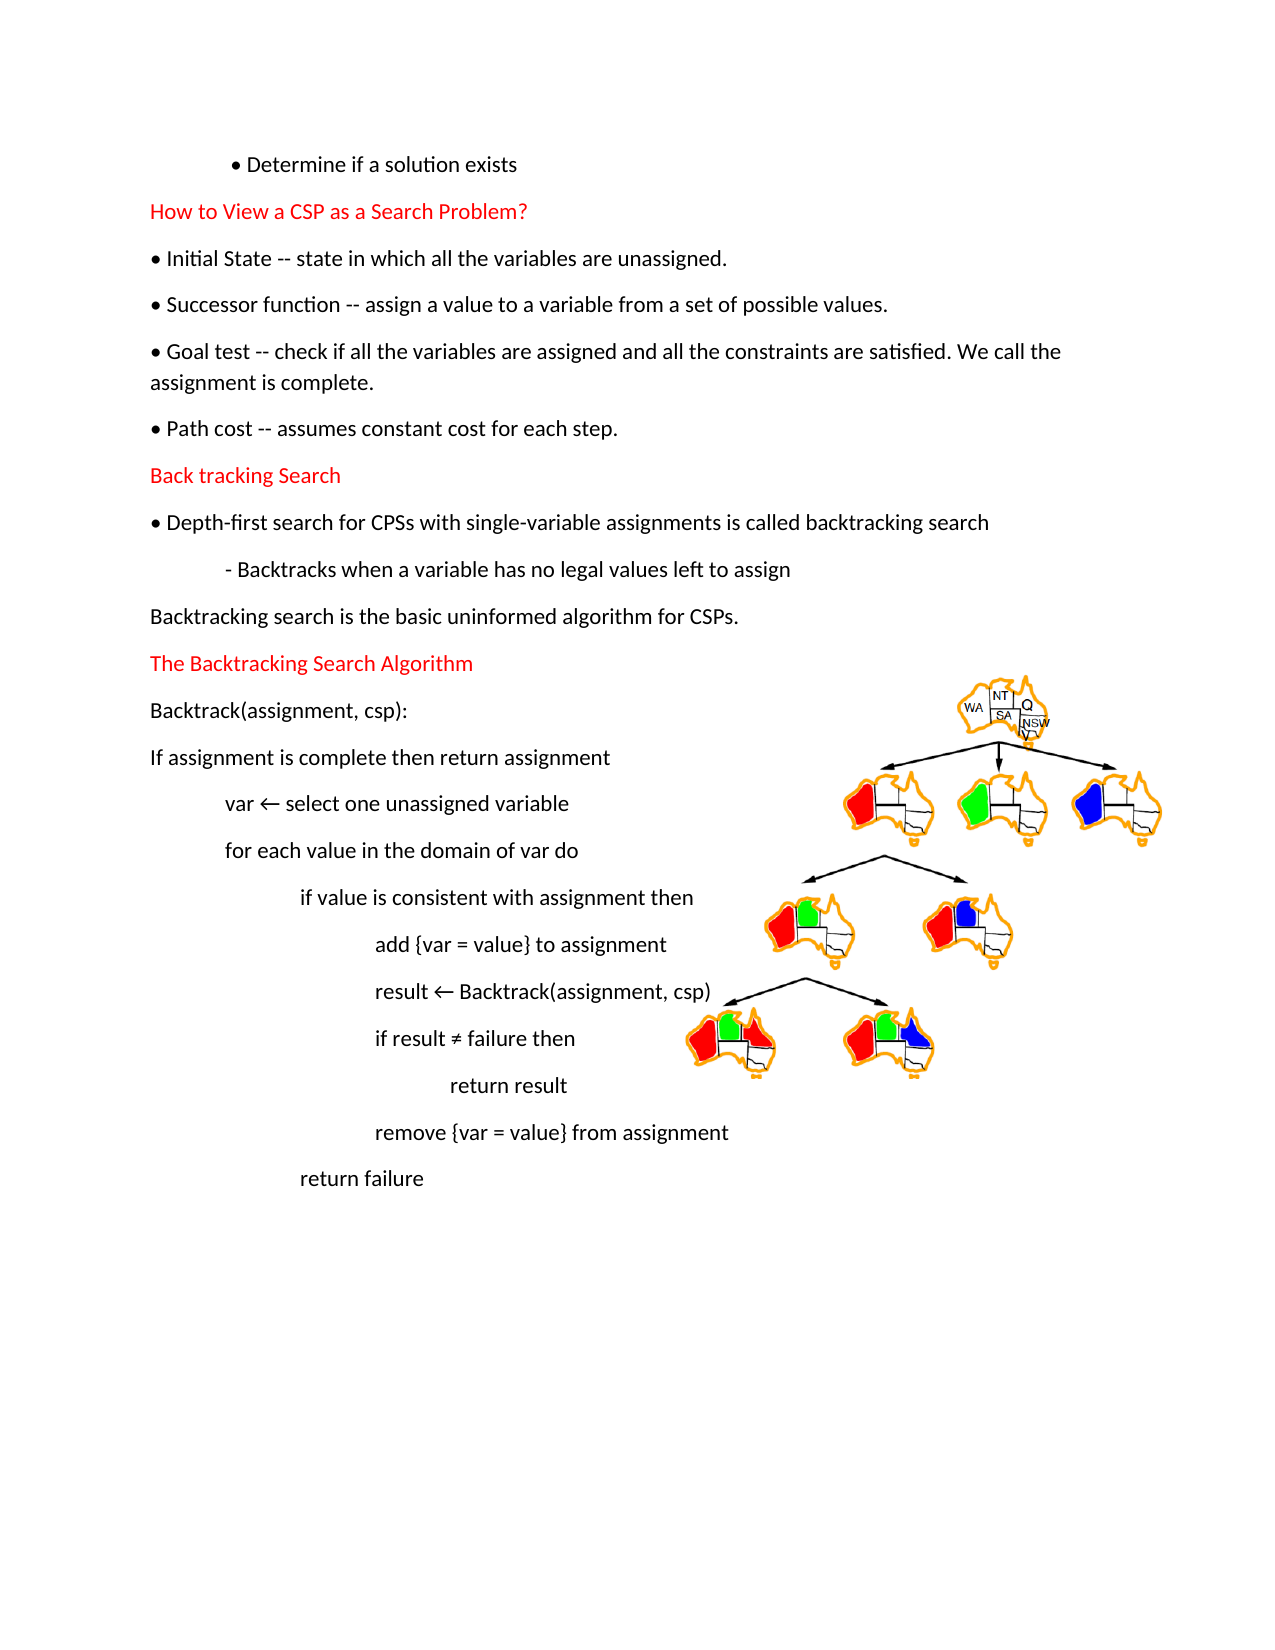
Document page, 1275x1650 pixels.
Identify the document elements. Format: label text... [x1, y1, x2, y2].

text Backtracking search is the basic uninformed algorithm for CSPs. [150, 602, 1125, 630]
picture [632, 665, 1206, 1079]
text • Path cost -- assumes constant cost for each step. [150, 414, 1125, 443]
text • Successor function -- assign a value to a variable from a set of possible values. [150, 291, 1125, 319]
text • Depth-first search for CPSs with single-variable assignments is called backtracking search [150, 508, 1125, 536]
text for each value in the domain of var do [150, 836, 1125, 864]
text add {var = value} to assignment [300, 930, 1125, 958]
text If assignment is complete then return assignment [150, 743, 1125, 771]
text • Goal test -- check if all the variables are assigned and all the constraints are satisfied. We call the assignment is complete. [150, 337, 1125, 396]
text • Determine if a solution exists [150, 150, 1125, 178]
text How to View a CSP as a Search Problem? [150, 197, 1125, 225]
text - Backtracks when a variable has no legal values left to assign [150, 555, 1125, 583]
text result ← Backtrack(assignment, csp) [300, 977, 1125, 1005]
text • Initial State -- state in which all the variables are unassigned. [150, 244, 1125, 272]
text var ← select one unassigned variable [150, 789, 1125, 818]
text return failure [225, 1164, 1125, 1193]
text if value is consistent with assignment then [225, 883, 1125, 911]
text if result ≠ failure then [300, 1024, 1125, 1052]
text remove {var = value} from assignment [300, 1118, 1125, 1146]
text Backtrack(assignment, csp): [150, 696, 1125, 724]
text Back tracking Search [150, 461, 1125, 489]
text The Backtracking Search Algorithm [150, 649, 1125, 677]
text return result [375, 1071, 1125, 1099]
